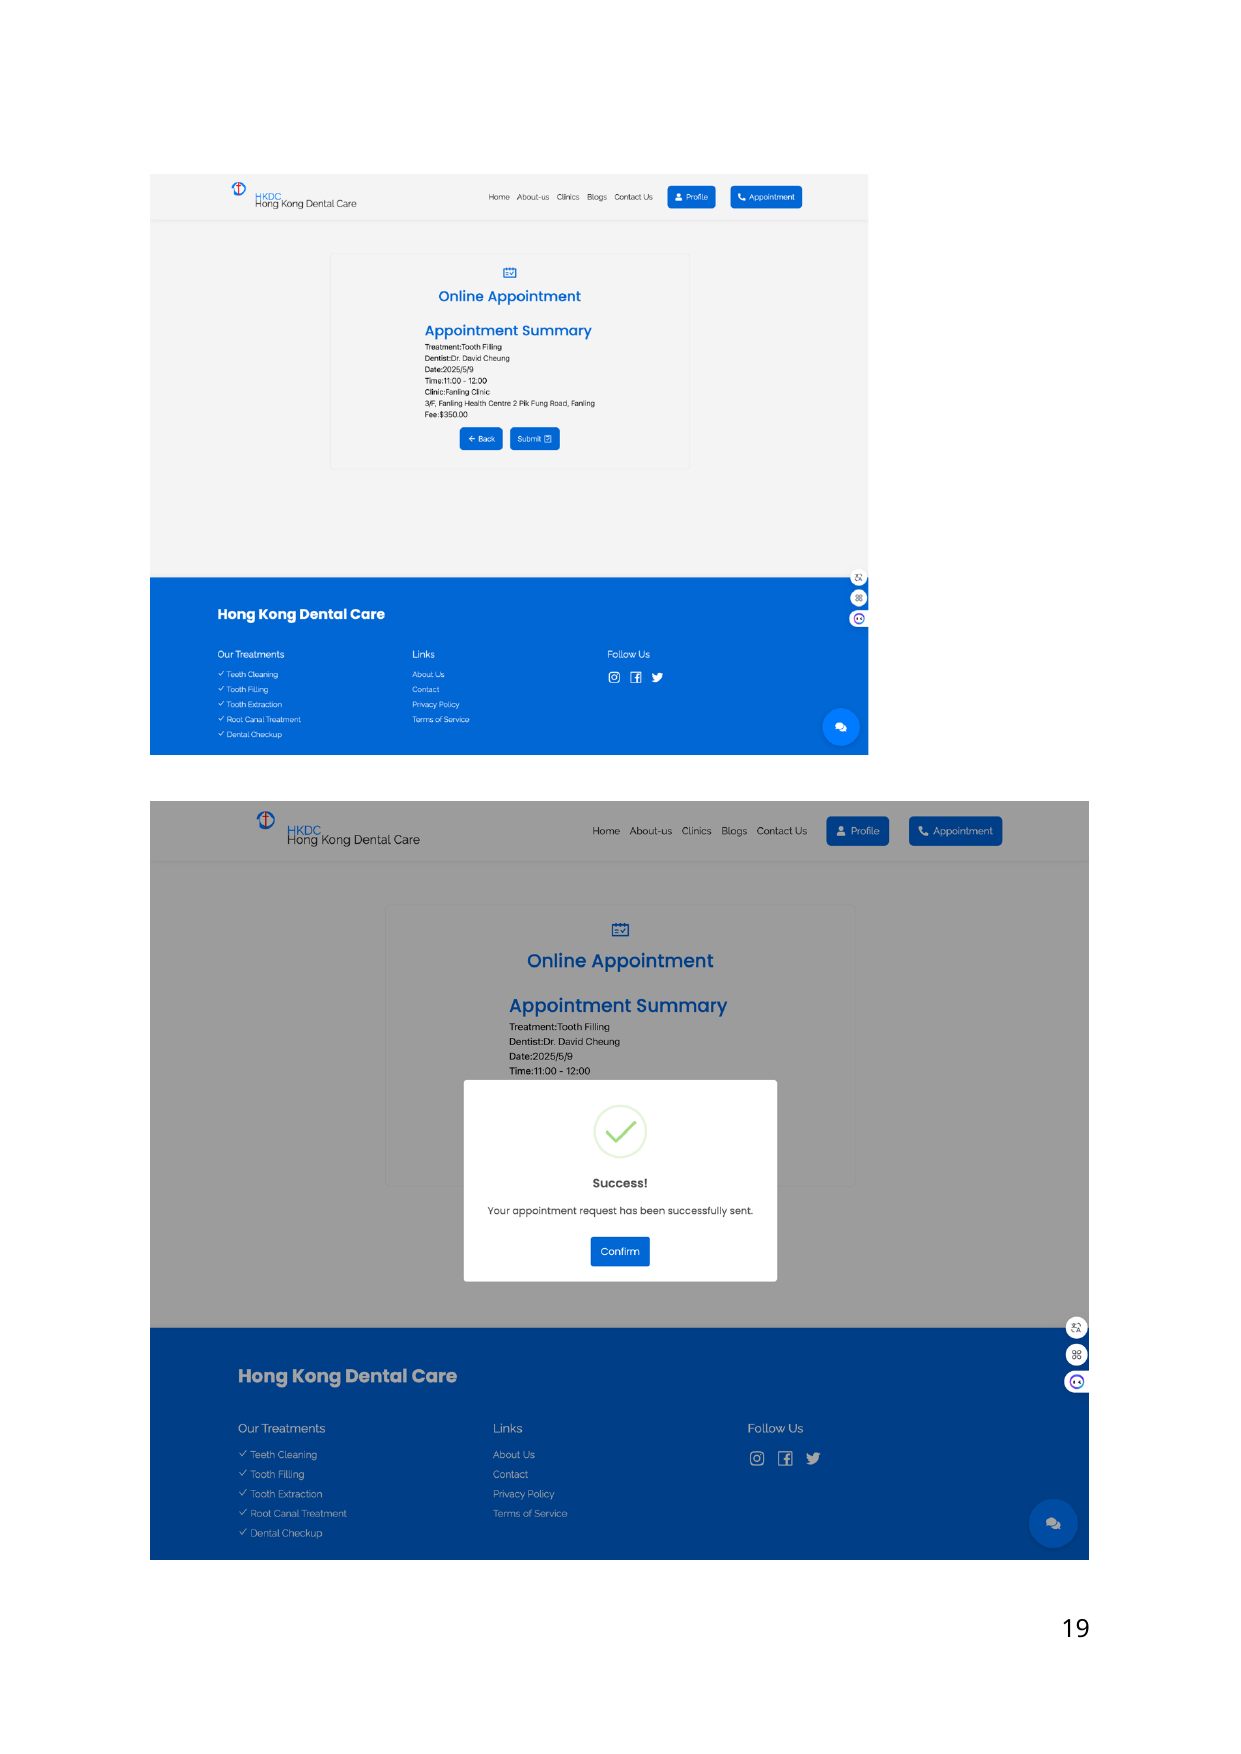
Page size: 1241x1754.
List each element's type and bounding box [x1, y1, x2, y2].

picture [150, 801, 1089, 1560]
picture [150, 174, 869, 755]
